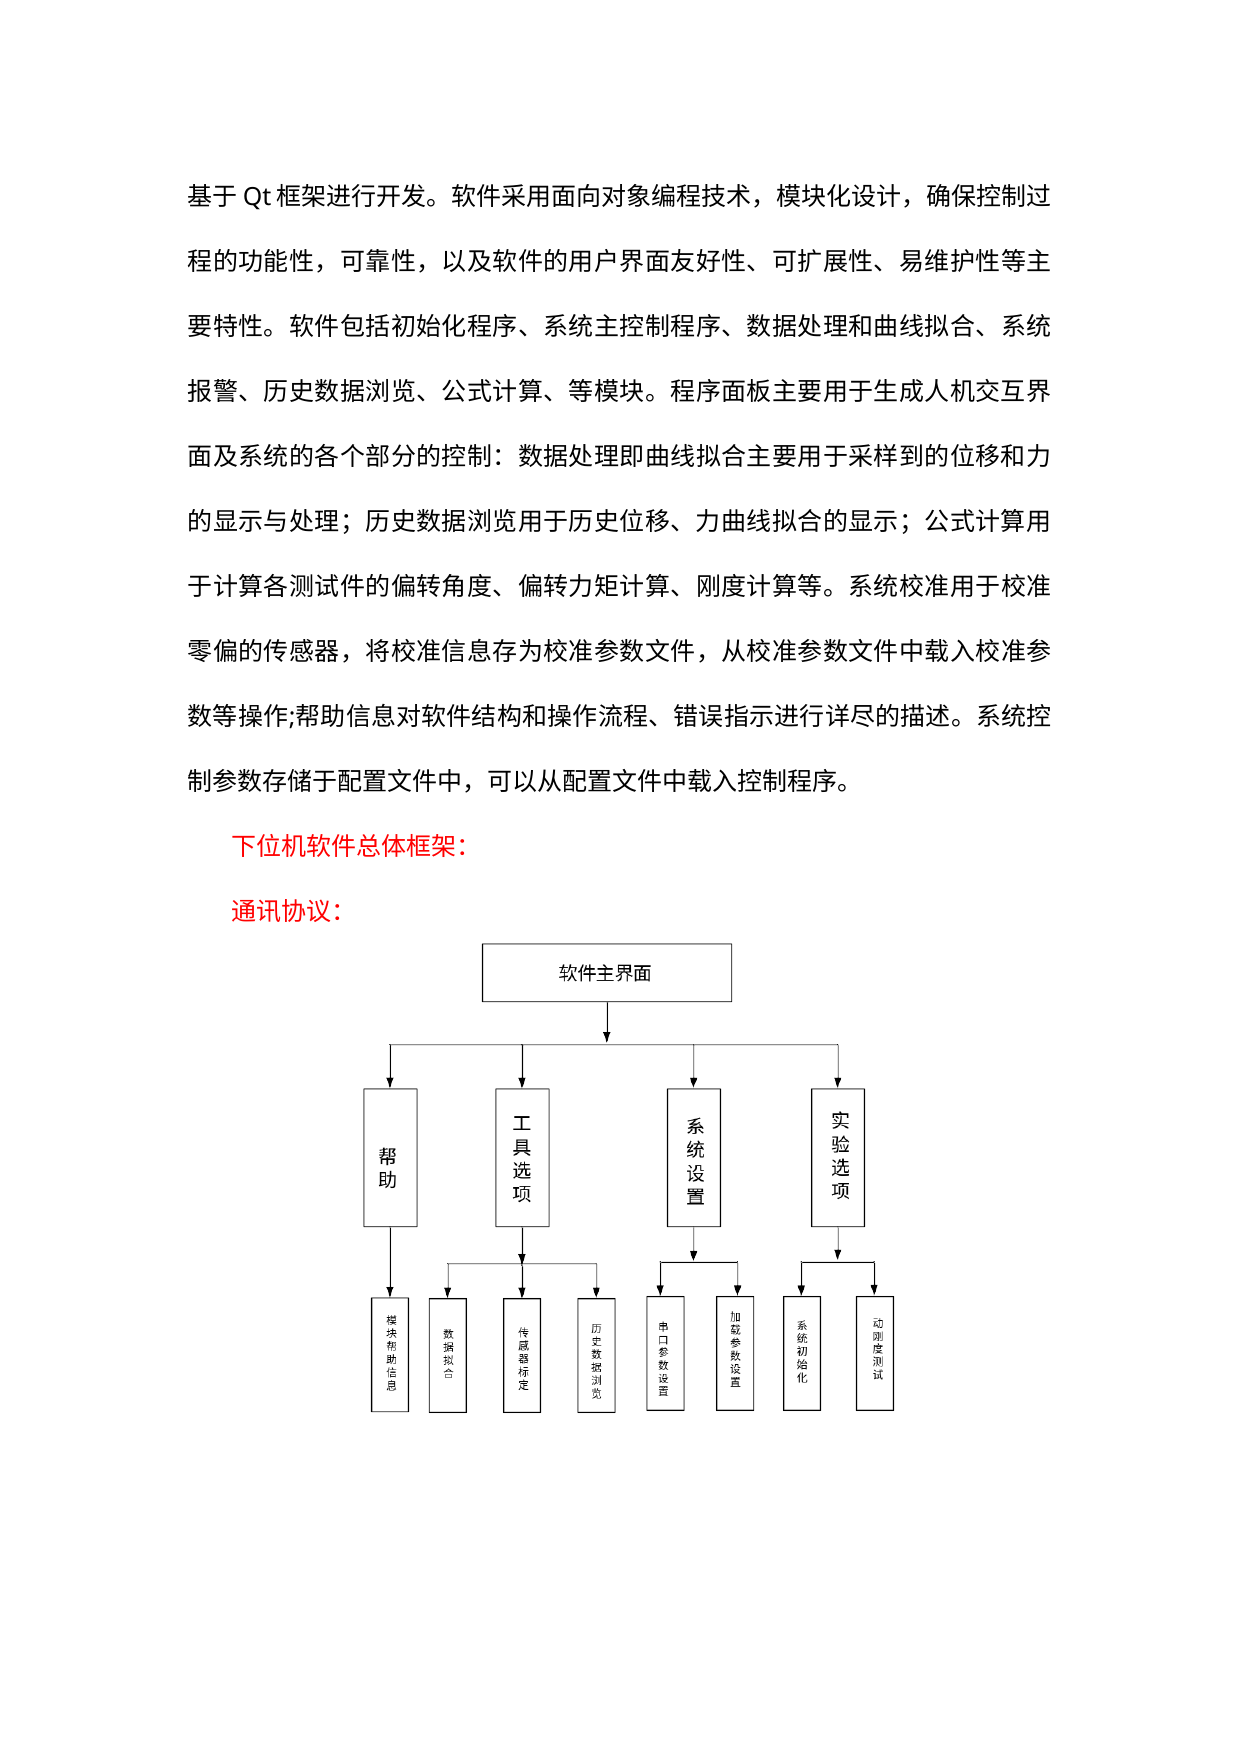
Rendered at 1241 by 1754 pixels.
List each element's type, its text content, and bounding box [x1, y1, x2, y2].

text 下位机软件总体框架： [187, 812, 1053, 877]
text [187, 162, 1053, 812]
text 通讯协议： [187, 877, 1053, 942]
